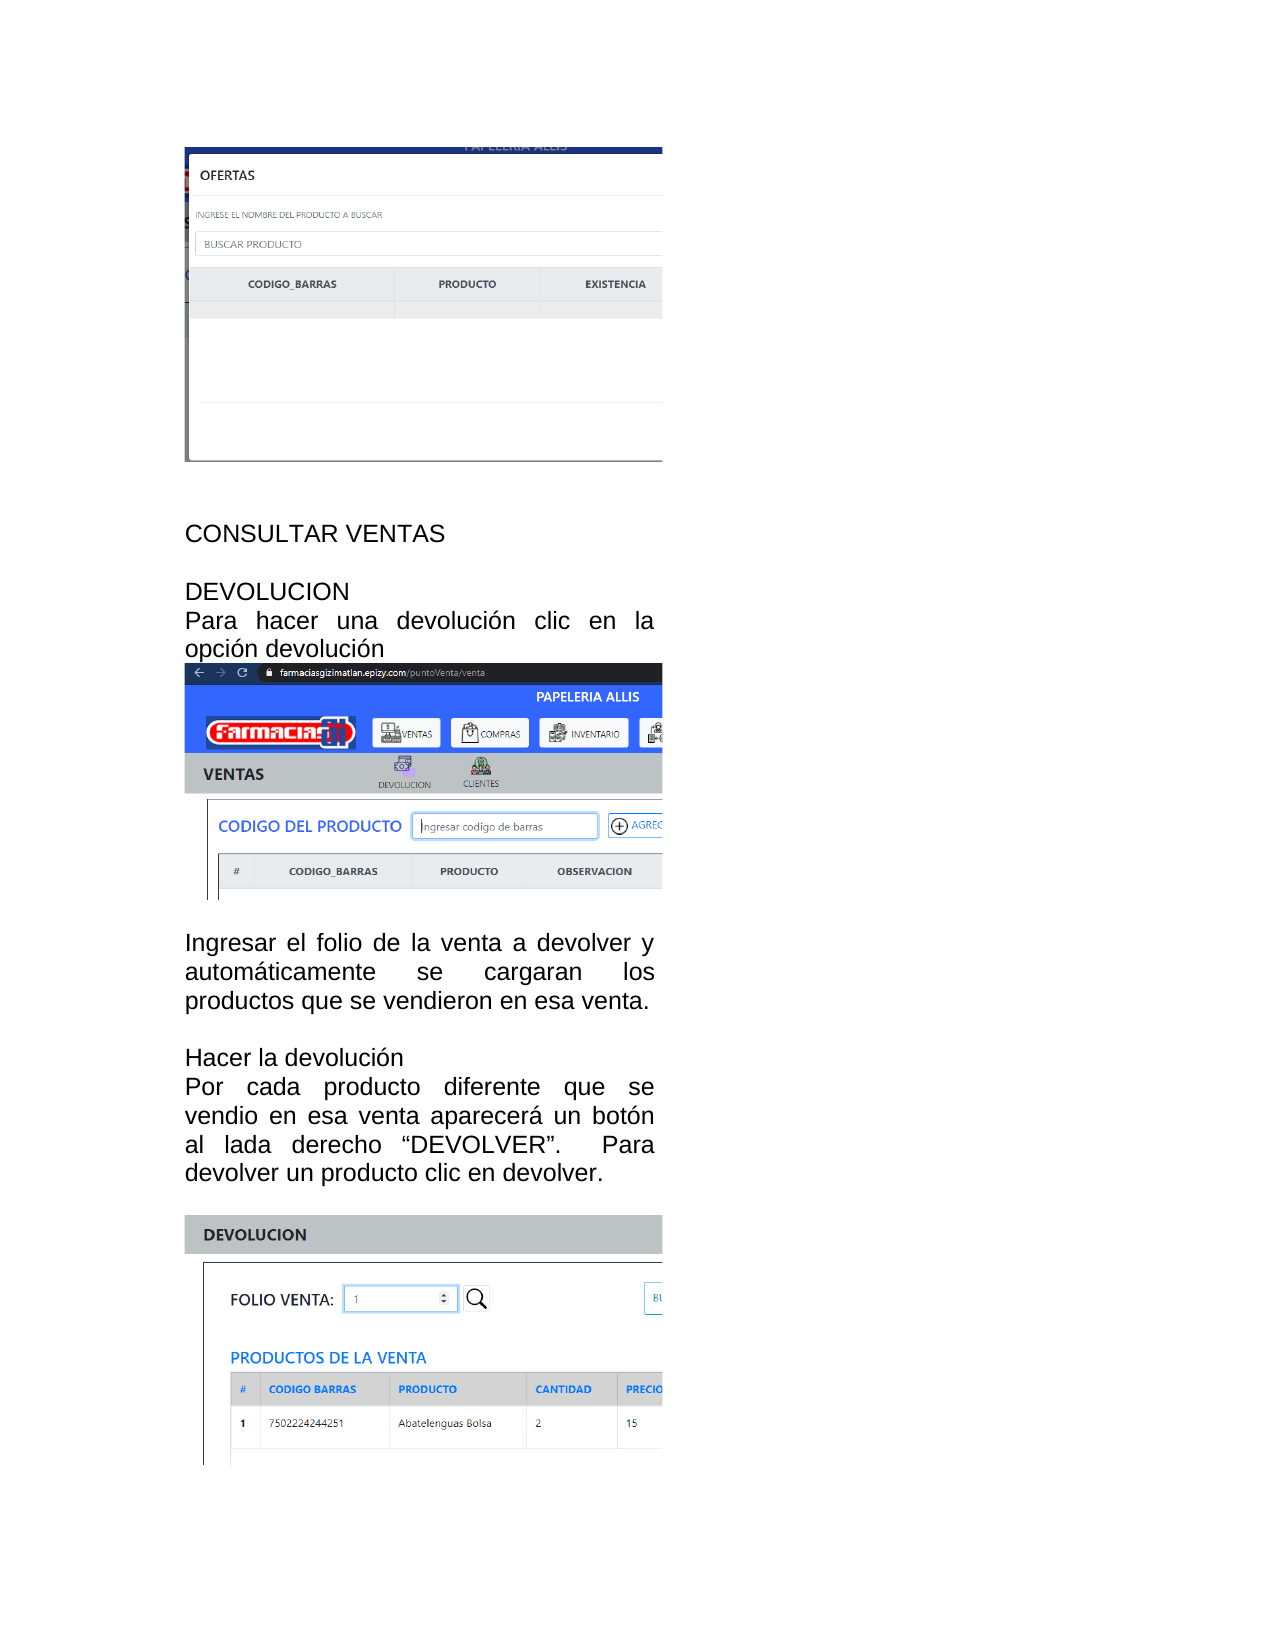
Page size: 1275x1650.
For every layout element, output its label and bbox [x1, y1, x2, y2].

table_cell [177, 577, 663, 1493]
picture [184, 1215, 663, 1465]
table_cell [177, 148, 663, 577]
picture [184, 147, 663, 462]
picture [184, 663, 663, 900]
